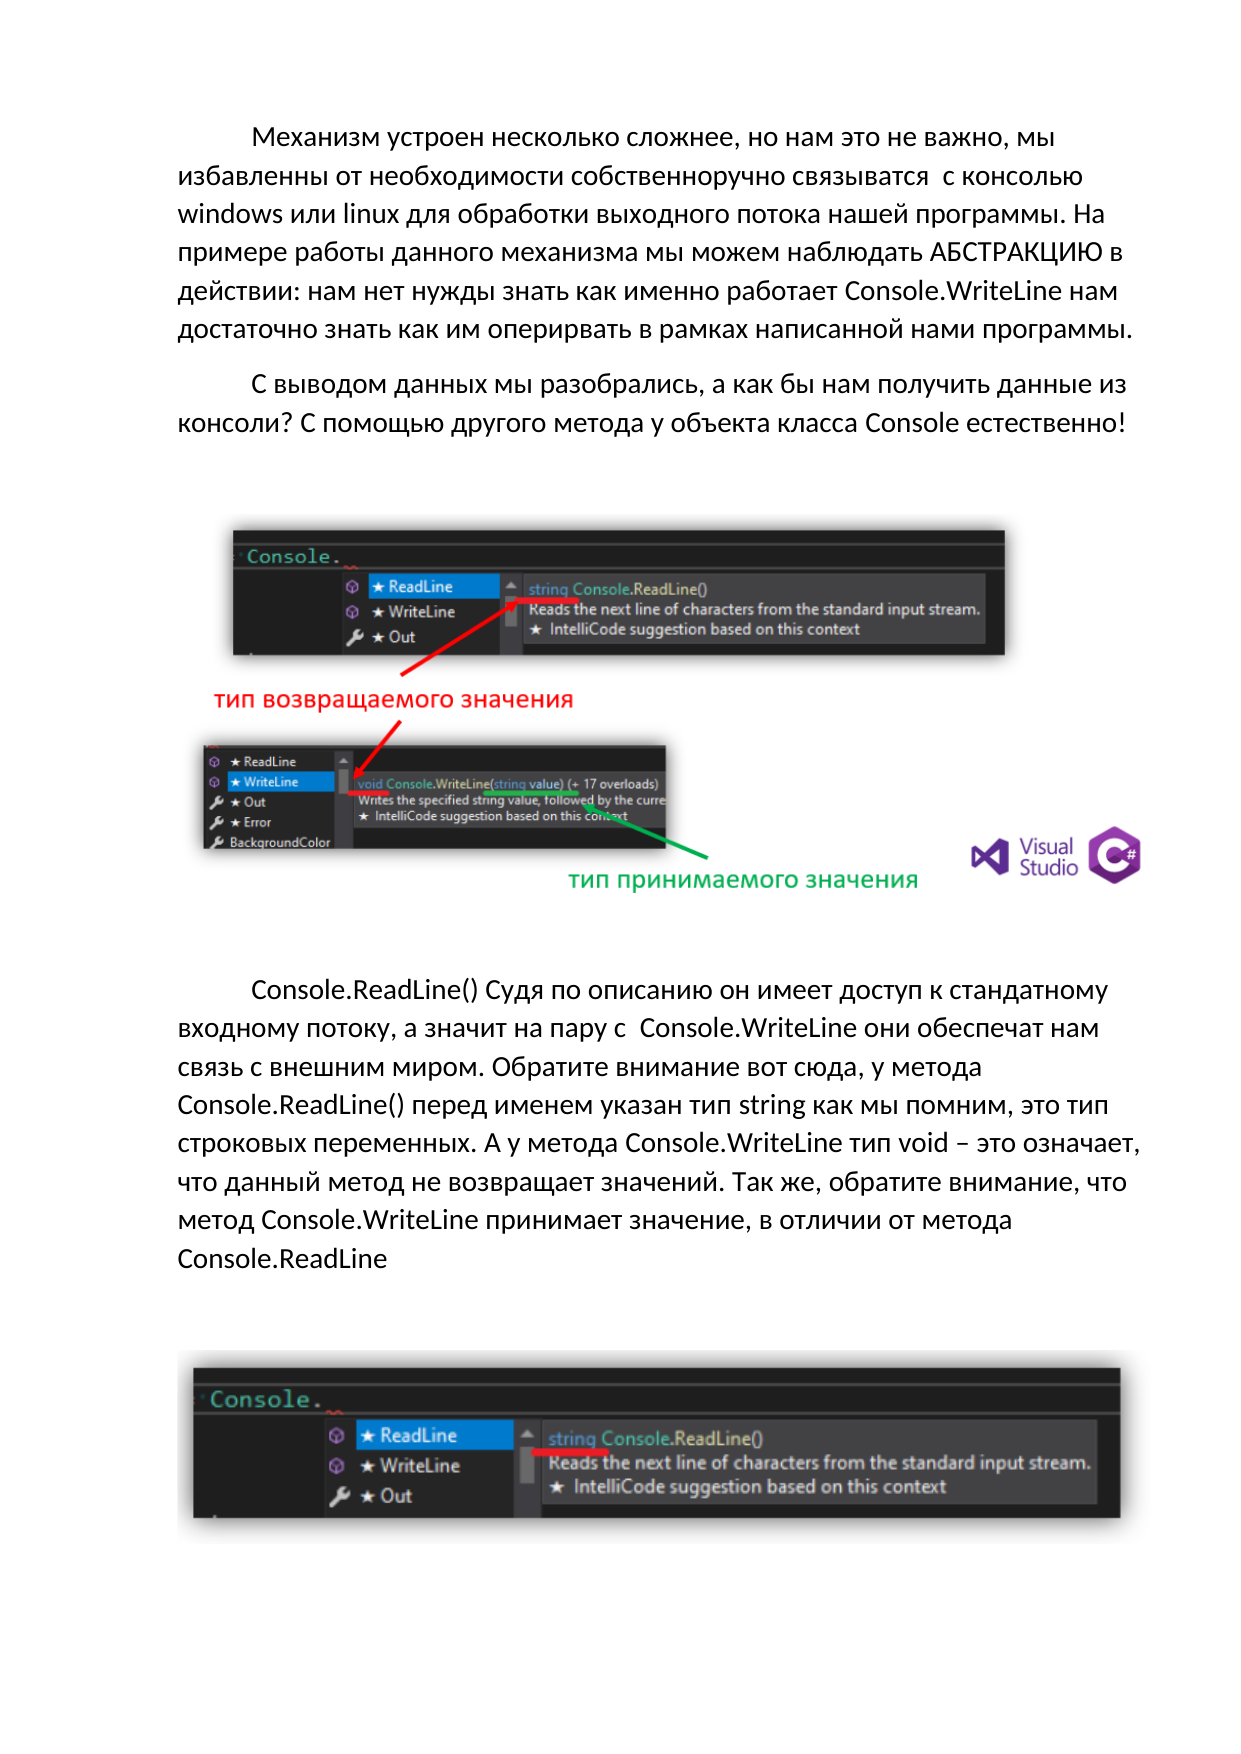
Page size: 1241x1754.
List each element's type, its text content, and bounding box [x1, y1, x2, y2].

text Console.ReadLine() Судя по описанию он имеет доступ к стандатному входному потоку, а значит на пару с Console.WriteLine они обеспечат нам связь с внешним миром. Обратите внимание вот сюда, у метода Console.ReadLine() перед именем указан тип string как мы помним, это тип строковых переменных. А у метода Console.WriteLine тип void – это означает, что данный метод не возвращает значений. Так же, обратите внимание, что метод Console.WriteLine принимает значение, в отличии от метода Console.ReadLine [177, 971, 1152, 1276]
picture [177, 1350, 1151, 1544]
text С выводом данных мы разобрались, а как бы нам получить данные из консоли? С помощью другого метода у объекта класса Console естественно! [177, 365, 1152, 439]
text Механизм устроен несколько сложнее, но нам это не важно, мы избавленны от необходимости собственноручно связыватся с консолью windows или linux для обработки выходного потока нашей программы. На примере работы данного механизма мы можем наблюдать АБСТРАКЦИЮ в действии: нам нет нужды знать как именно работает Console.WriteLine нам достаточно знать как им оперирвать в рамках написанной нами программы. [177, 118, 1152, 346]
picture [177, 514, 1151, 897]
